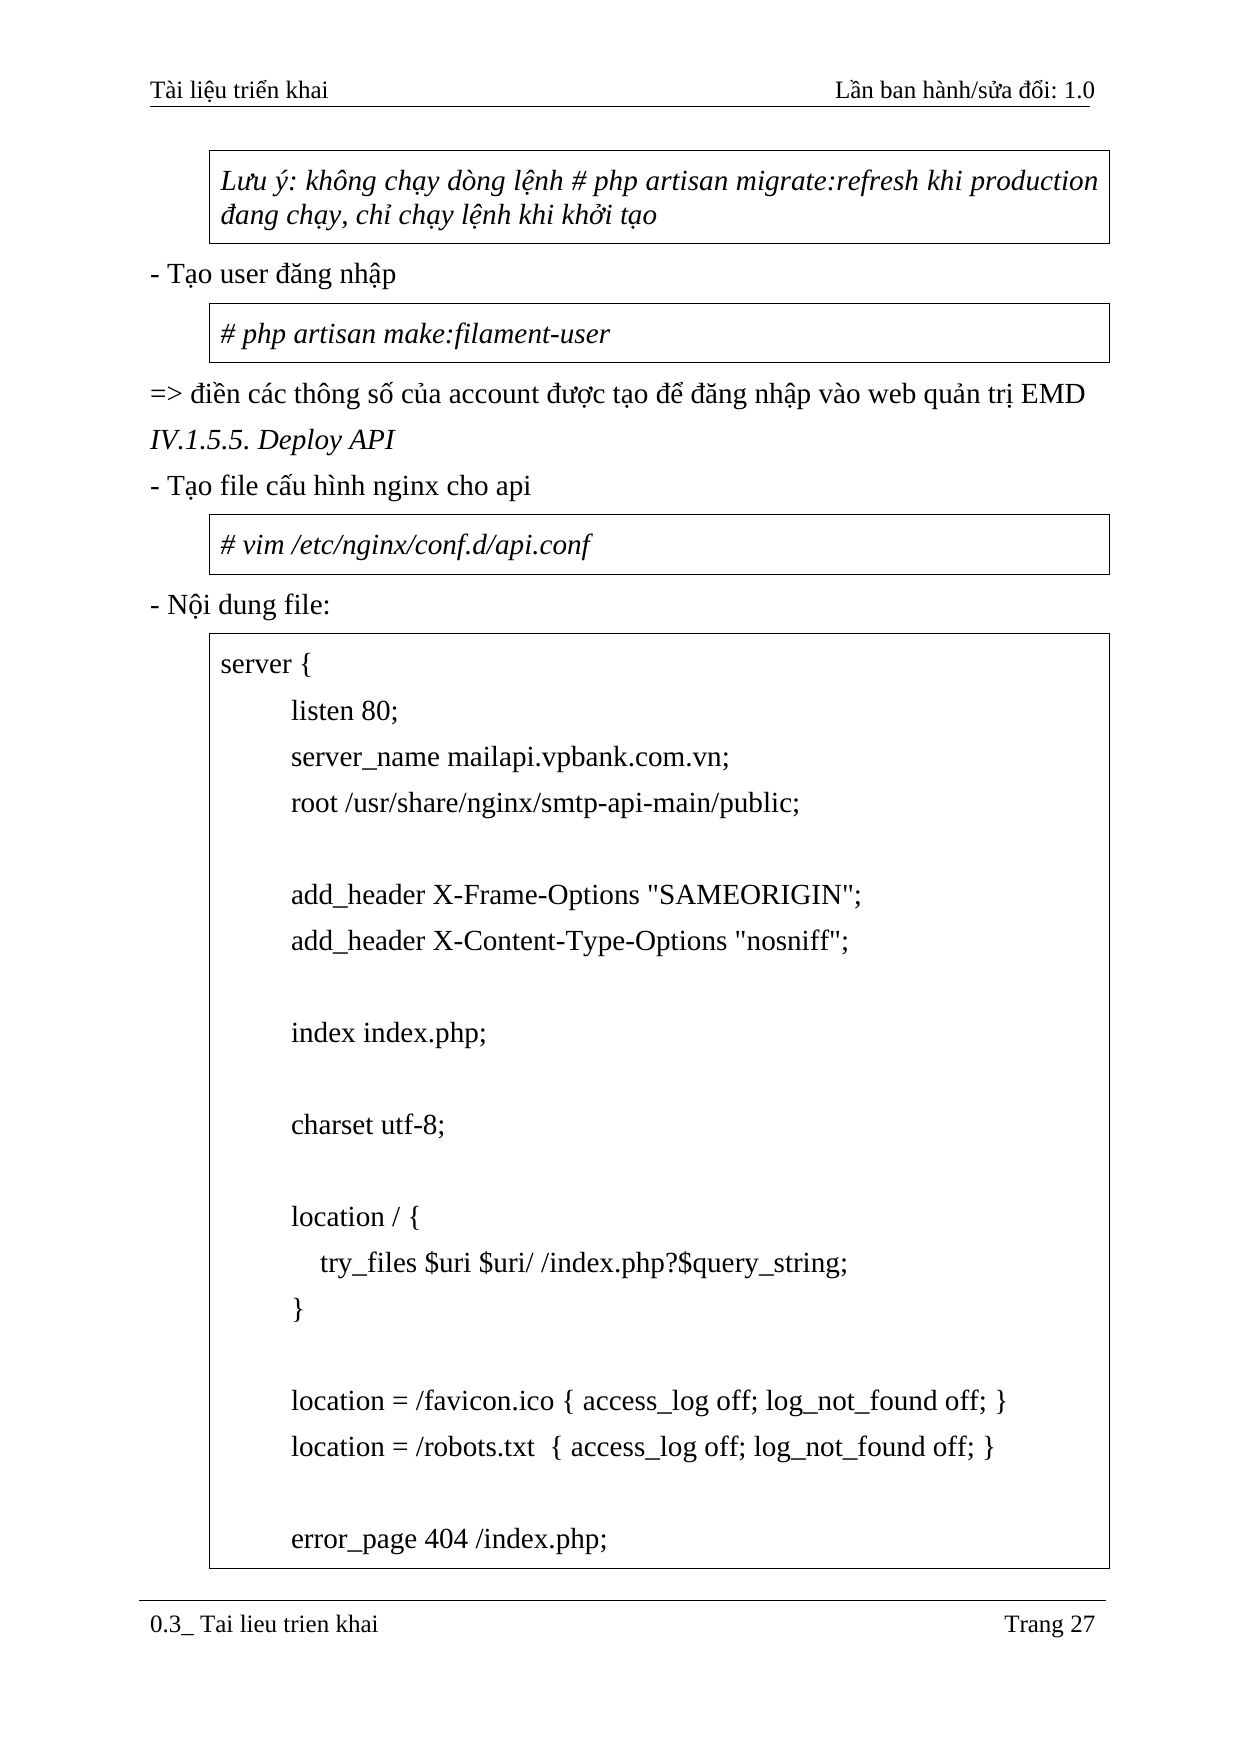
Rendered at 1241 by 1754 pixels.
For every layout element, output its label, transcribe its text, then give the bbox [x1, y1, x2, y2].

text => điền các thông số của account được tạo để đăng nhập vào web quản trị EMD [150, 376, 1090, 409]
subtitle IV.1.5.5. Deploy API [150, 422, 1090, 455]
text - Tạo user đăng nhập [150, 257, 1090, 290]
text - Nội dung file: [150, 587, 1090, 621]
table_header # php artisan make:filament-user [210, 304, 1109, 362]
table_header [210, 151, 1109, 243]
table_header # vim /etc/nginx/conf.d/api.conf [210, 515, 1109, 573]
text - Tạo file cấu hình nginx cho api [150, 468, 1090, 501]
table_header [210, 634, 1109, 1567]
